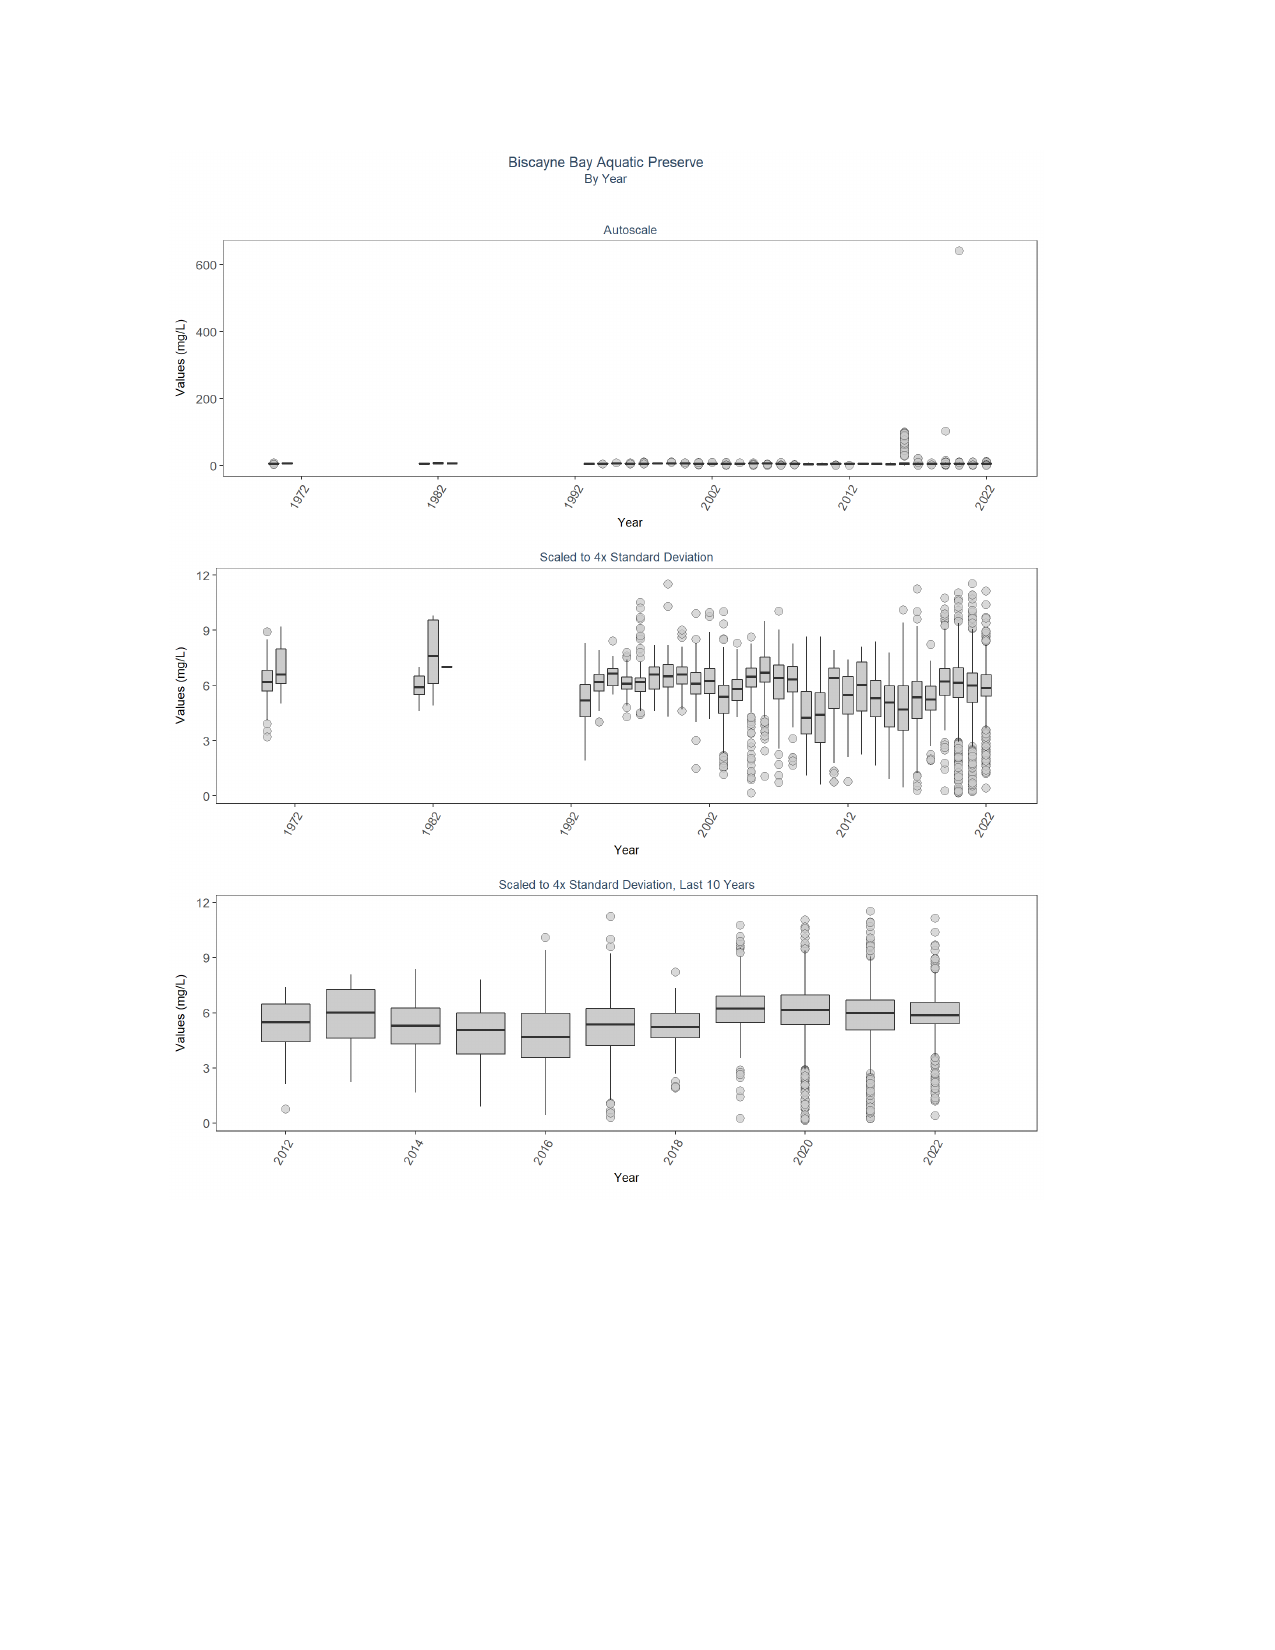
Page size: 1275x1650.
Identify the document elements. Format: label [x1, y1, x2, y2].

picture [168, 150, 1044, 1200]
